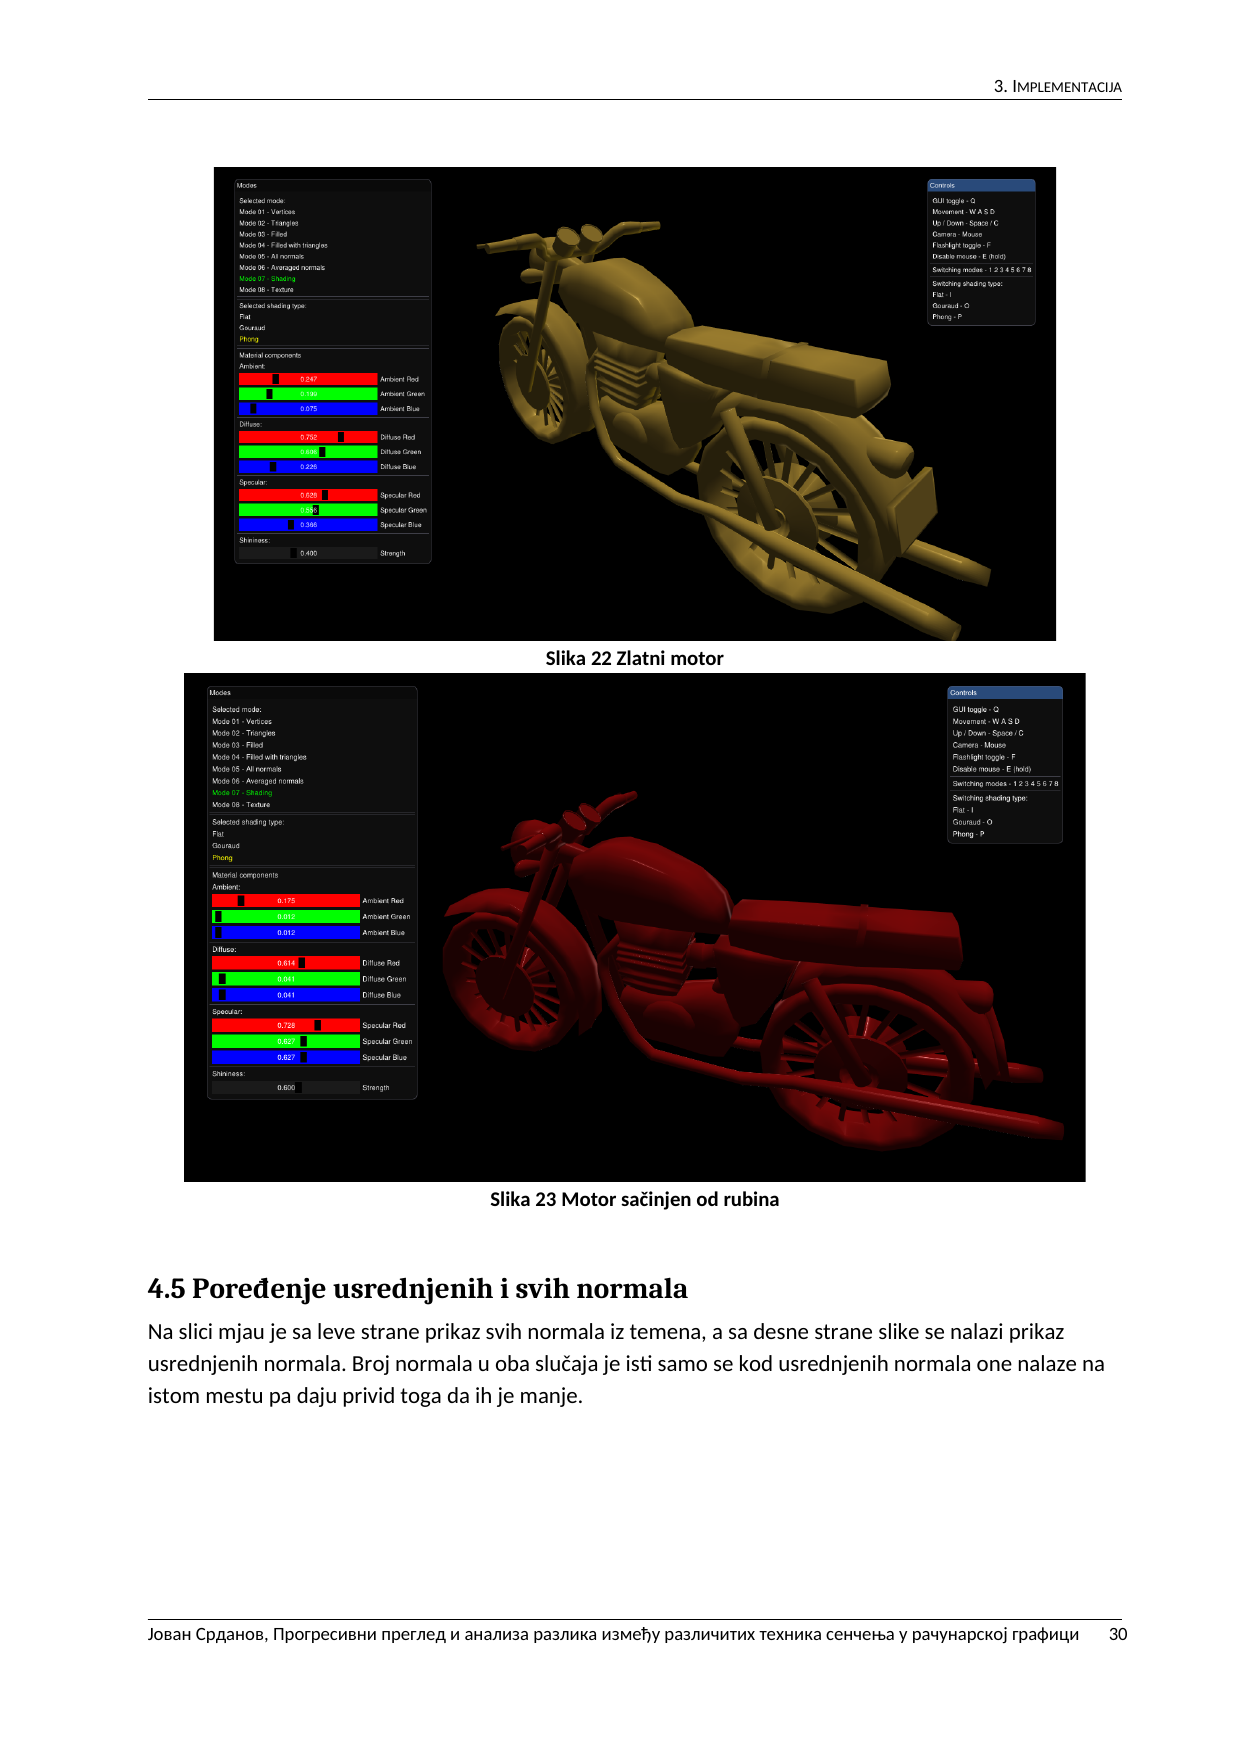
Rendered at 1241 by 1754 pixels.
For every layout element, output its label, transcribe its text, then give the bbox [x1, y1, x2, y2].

text Na slici mjau je sa leve strane prikaz svih normala iz temena, a sa desne strane slike se nalazi prikaz usrednjenih normala. Broj normala u oba slučaja je isti samo se kod usrednjenih normala one nalaze na istom mestu pa daju privid toga da ih je manje. [148, 1317, 1122, 1410]
picture [213, 167, 1057, 641]
text Slika 22 Zlatni motor [148, 645, 1122, 670]
picture [184, 673, 1086, 1182]
subtitle 4.5 Poređenje usrednjenih i svih normala [148, 1272, 1122, 1306]
text Slika 23 Motor sačinjen od rubina [148, 1186, 1122, 1212]
